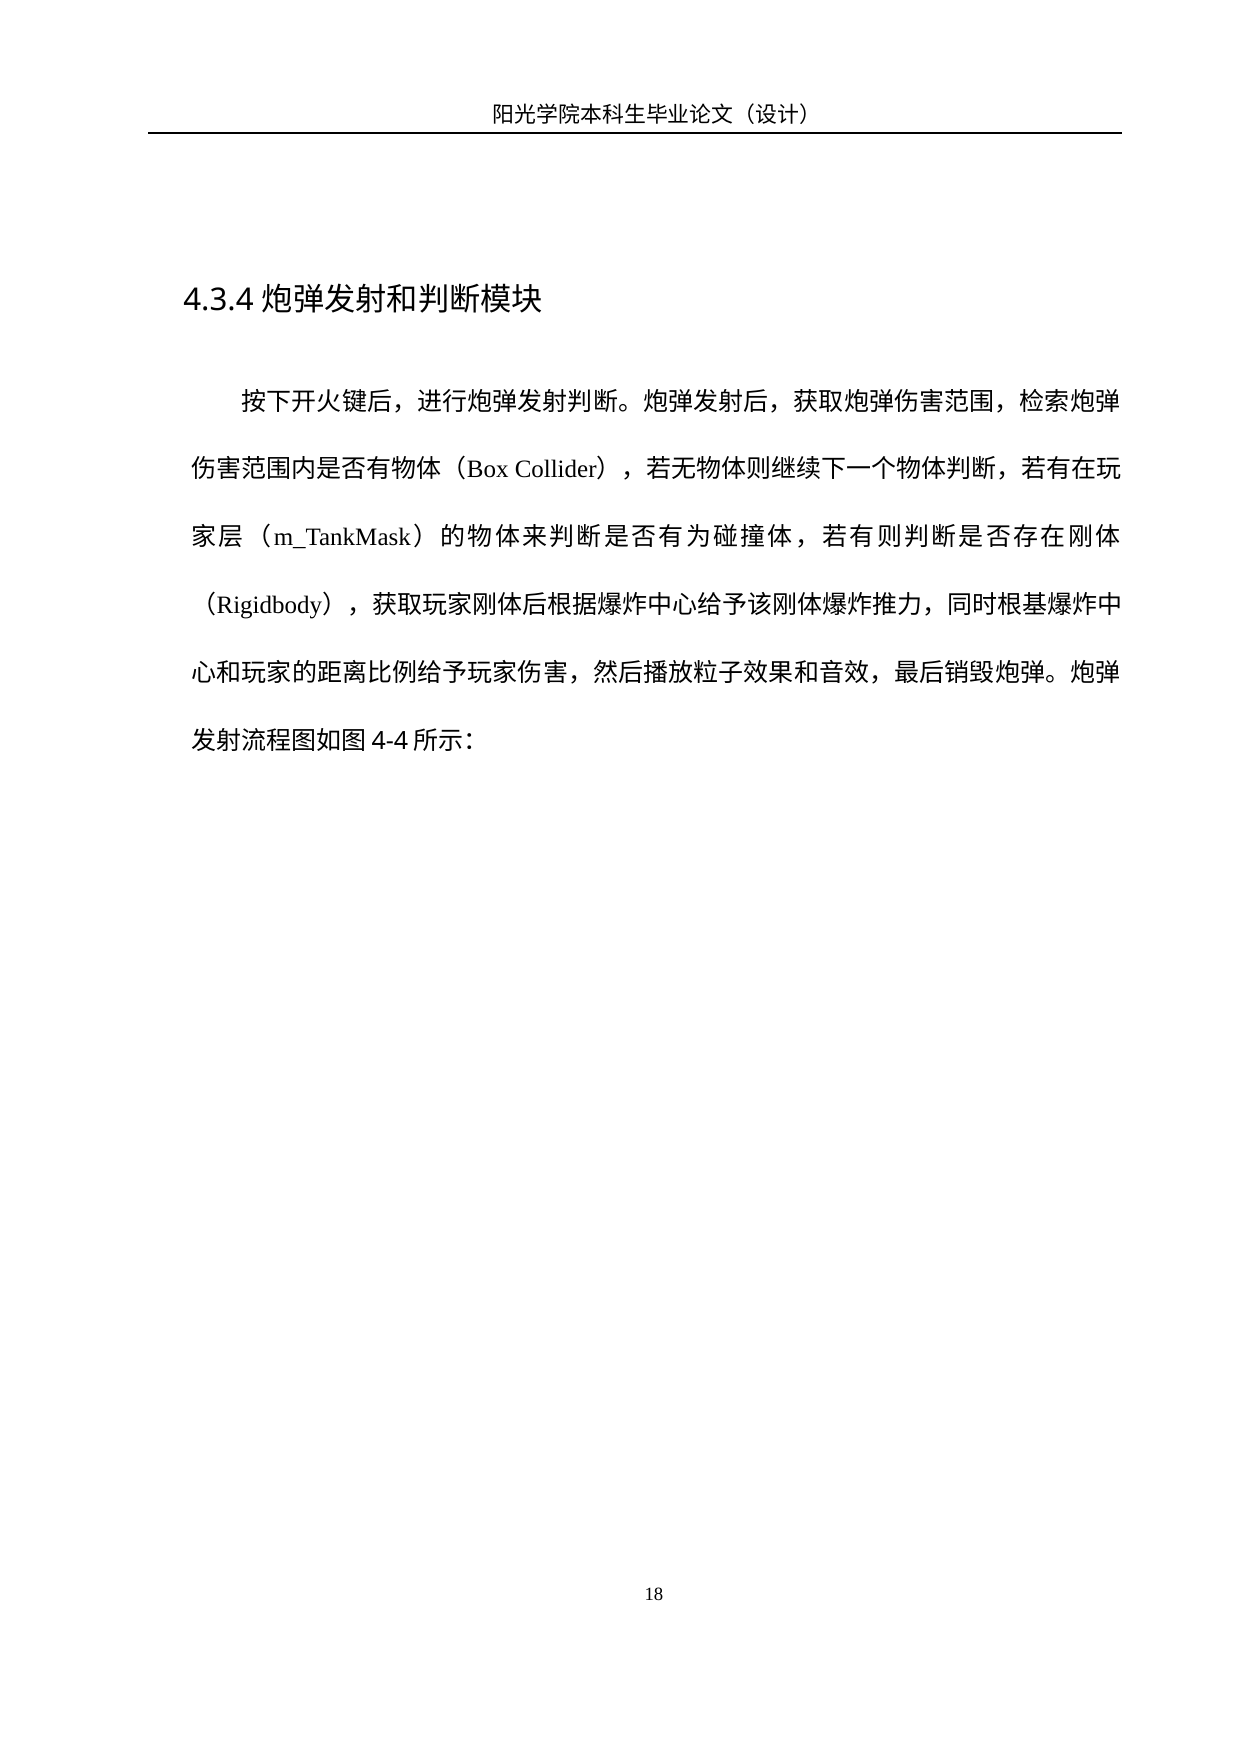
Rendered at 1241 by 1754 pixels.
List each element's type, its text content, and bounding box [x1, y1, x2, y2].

subtitle 炮弹发射和判断模块 [183, 263, 1122, 331]
list 按下开火键后，进行炮弹发射判断。炮弹发射后，获取炮弹伤害范围，检索炮弹伤害范围内是否有物体（Box Collider），若无物体则继续下一个物体判断，若有在玩家层（m_TankMask）的物体来判断是否有为碰撞体，若有则判断是否存在刚体（Rigidbody），获取玩家刚体后根据爆炸中心给予该刚体爆炸推力，同时根基爆炸中心和玩家的距离比例给予玩家伤害，然后播放粒子效果和音效，最后销毁炮弹。炮弹发射流程图如图4-4所示： [191, 365, 1122, 773]
